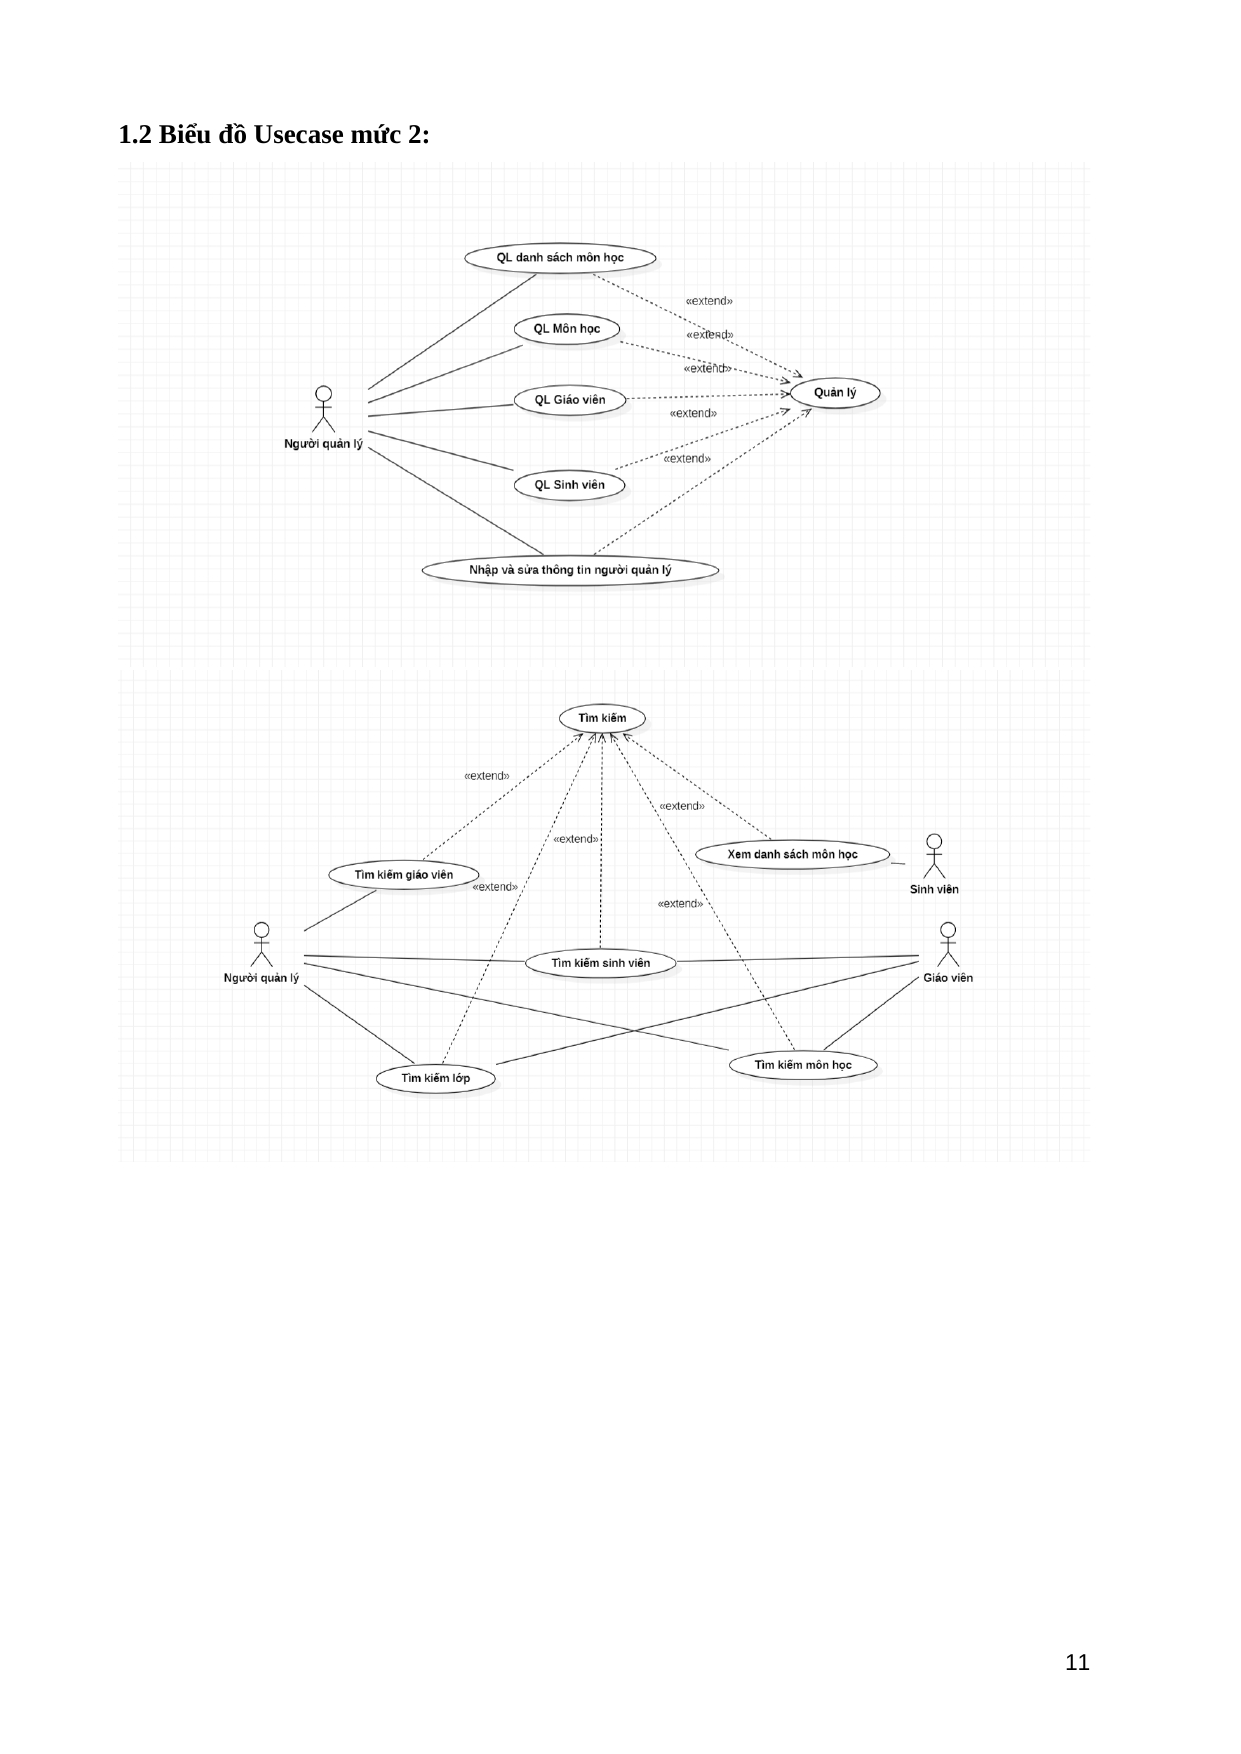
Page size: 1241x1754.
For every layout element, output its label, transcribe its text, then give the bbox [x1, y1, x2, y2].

picture [118, 162, 1091, 667]
subtitle 1.2 Biểu đồ Usecase mức 2: [118, 118, 1090, 149]
picture [118, 670, 1091, 1162]
